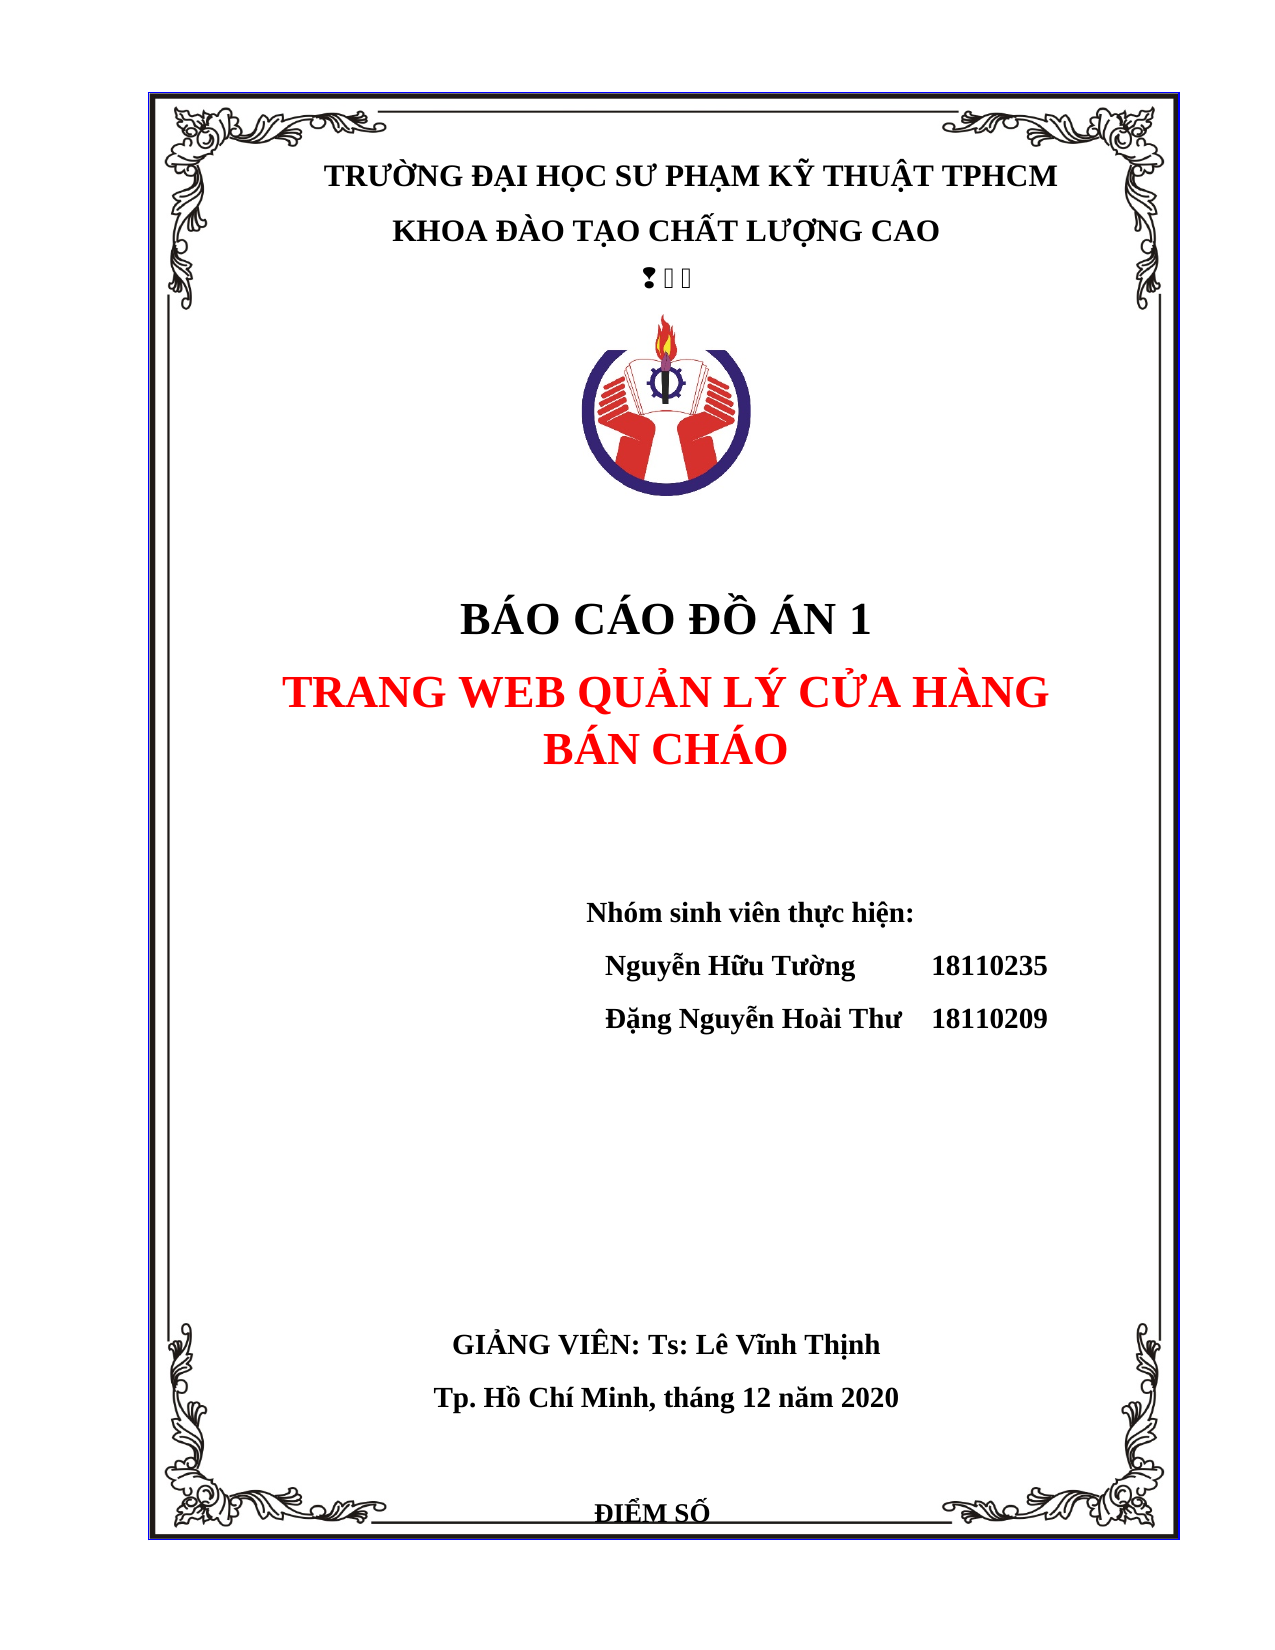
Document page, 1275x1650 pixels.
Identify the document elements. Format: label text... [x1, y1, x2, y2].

picture [149, 93, 1178, 1539]
picture [581, 314, 751, 496]
